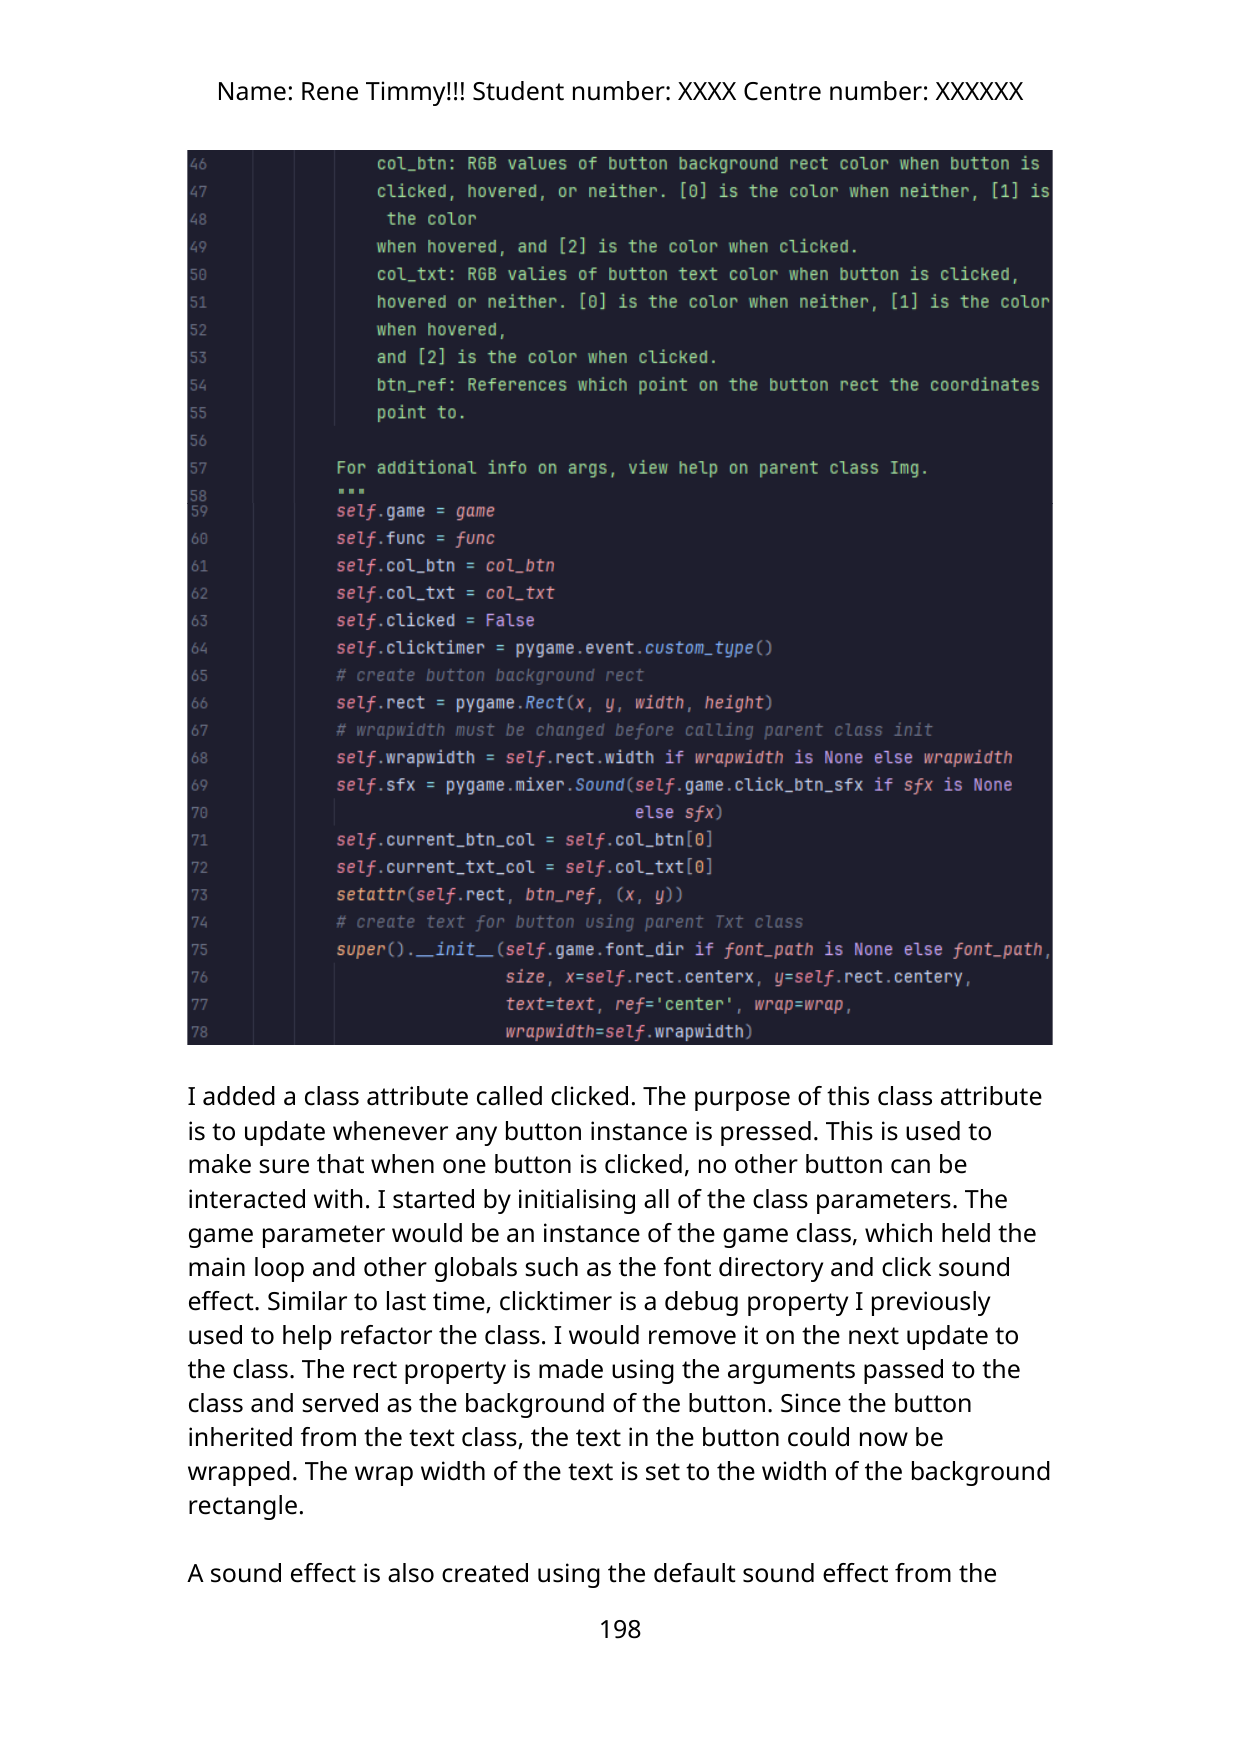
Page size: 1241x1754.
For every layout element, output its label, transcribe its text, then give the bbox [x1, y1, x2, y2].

text I added a class attribute called clicked. The purpose of this class attribute is to update whenever any button instance is pressed. This is used to make sure that when one button is clicked, no other button can be interacted with. I started by initialising all of the class parameters. The game parameter would be an instance of the game class, which held the main loop and other globals such as the font directory and click sound effect. Similar to last time, clicktimer is a debug property I previously used to help refactor the class. I would remove it on the next update to the class. The rect property is made using the arguments passed to the class and served as the background of the button. Since the button inherited from the text class, the text in the button could now be wrapped. The wrap width of the text is set to the width of the background rectangle. [187, 1079, 1053, 1522]
picture [187, 150, 1053, 1045]
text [187, 1556, 1053, 1590]
